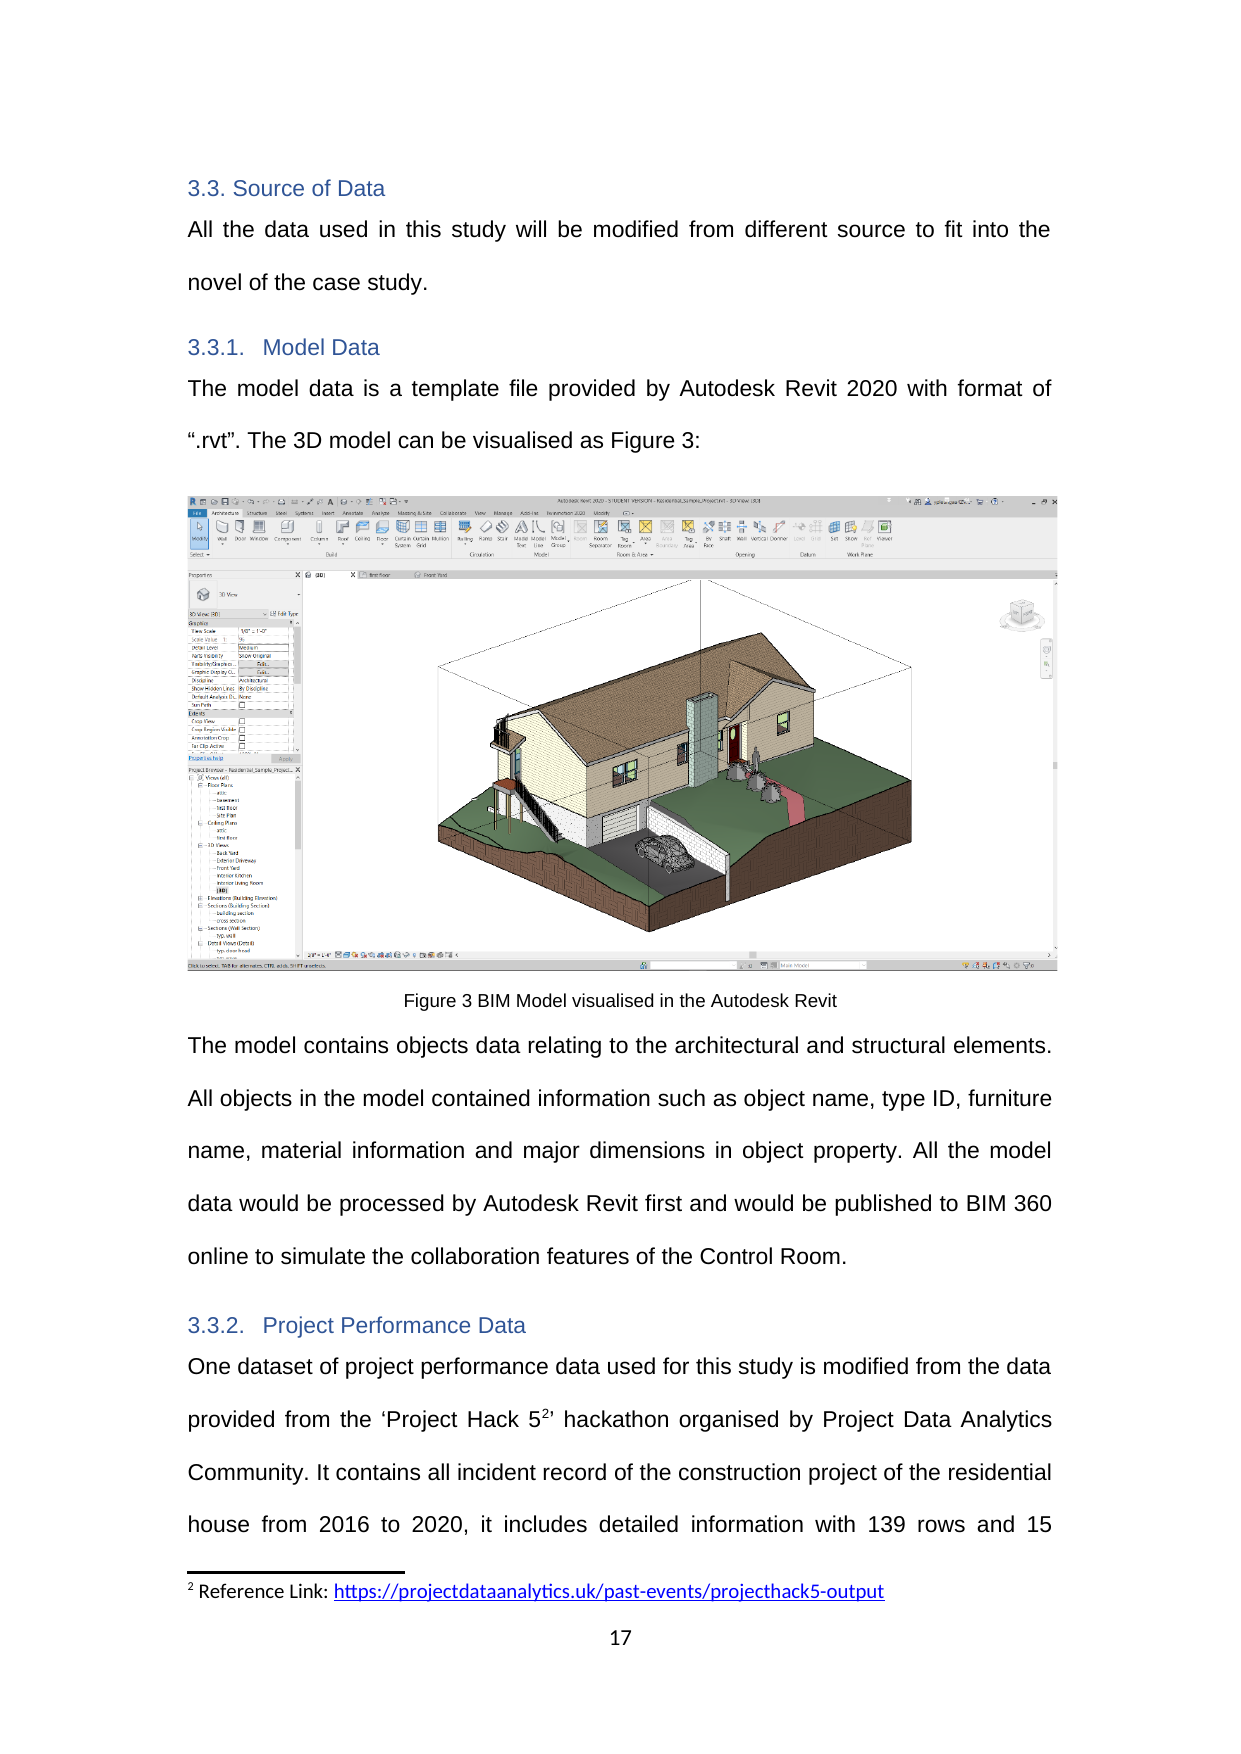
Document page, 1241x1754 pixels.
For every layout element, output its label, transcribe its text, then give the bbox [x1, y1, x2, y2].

text All the data used in this study will be modified from different source to fit into the novel of the case study. [187, 216, 1053, 295]
text Figure 3 BIM Model visualised in the Autodesk Revit [187, 989, 1053, 1011]
subtitle Source of Data [187, 175, 1053, 201]
picture [187, 496, 1058, 971]
subtitle Project Performance Data [187, 1312, 1053, 1338]
text The model contains objects data relating to the architectural and structural elements. All objects in the model contained information such as object name, type ID, furniture name, material information and major dimensions in object property. All the model data would be processed by Autodesk Revit first and would be published to BIM 360 online to simulate the collaboration features of the Control Room. [187, 1032, 1053, 1269]
text The model data is a template file provided by Autodesk Revit 2020 with format of “.rvt”. The 3D model can be visualised as Figure 3: [187, 375, 1053, 454]
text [187, 1353, 1053, 1538]
subtitle Model Data [187, 334, 1053, 360]
